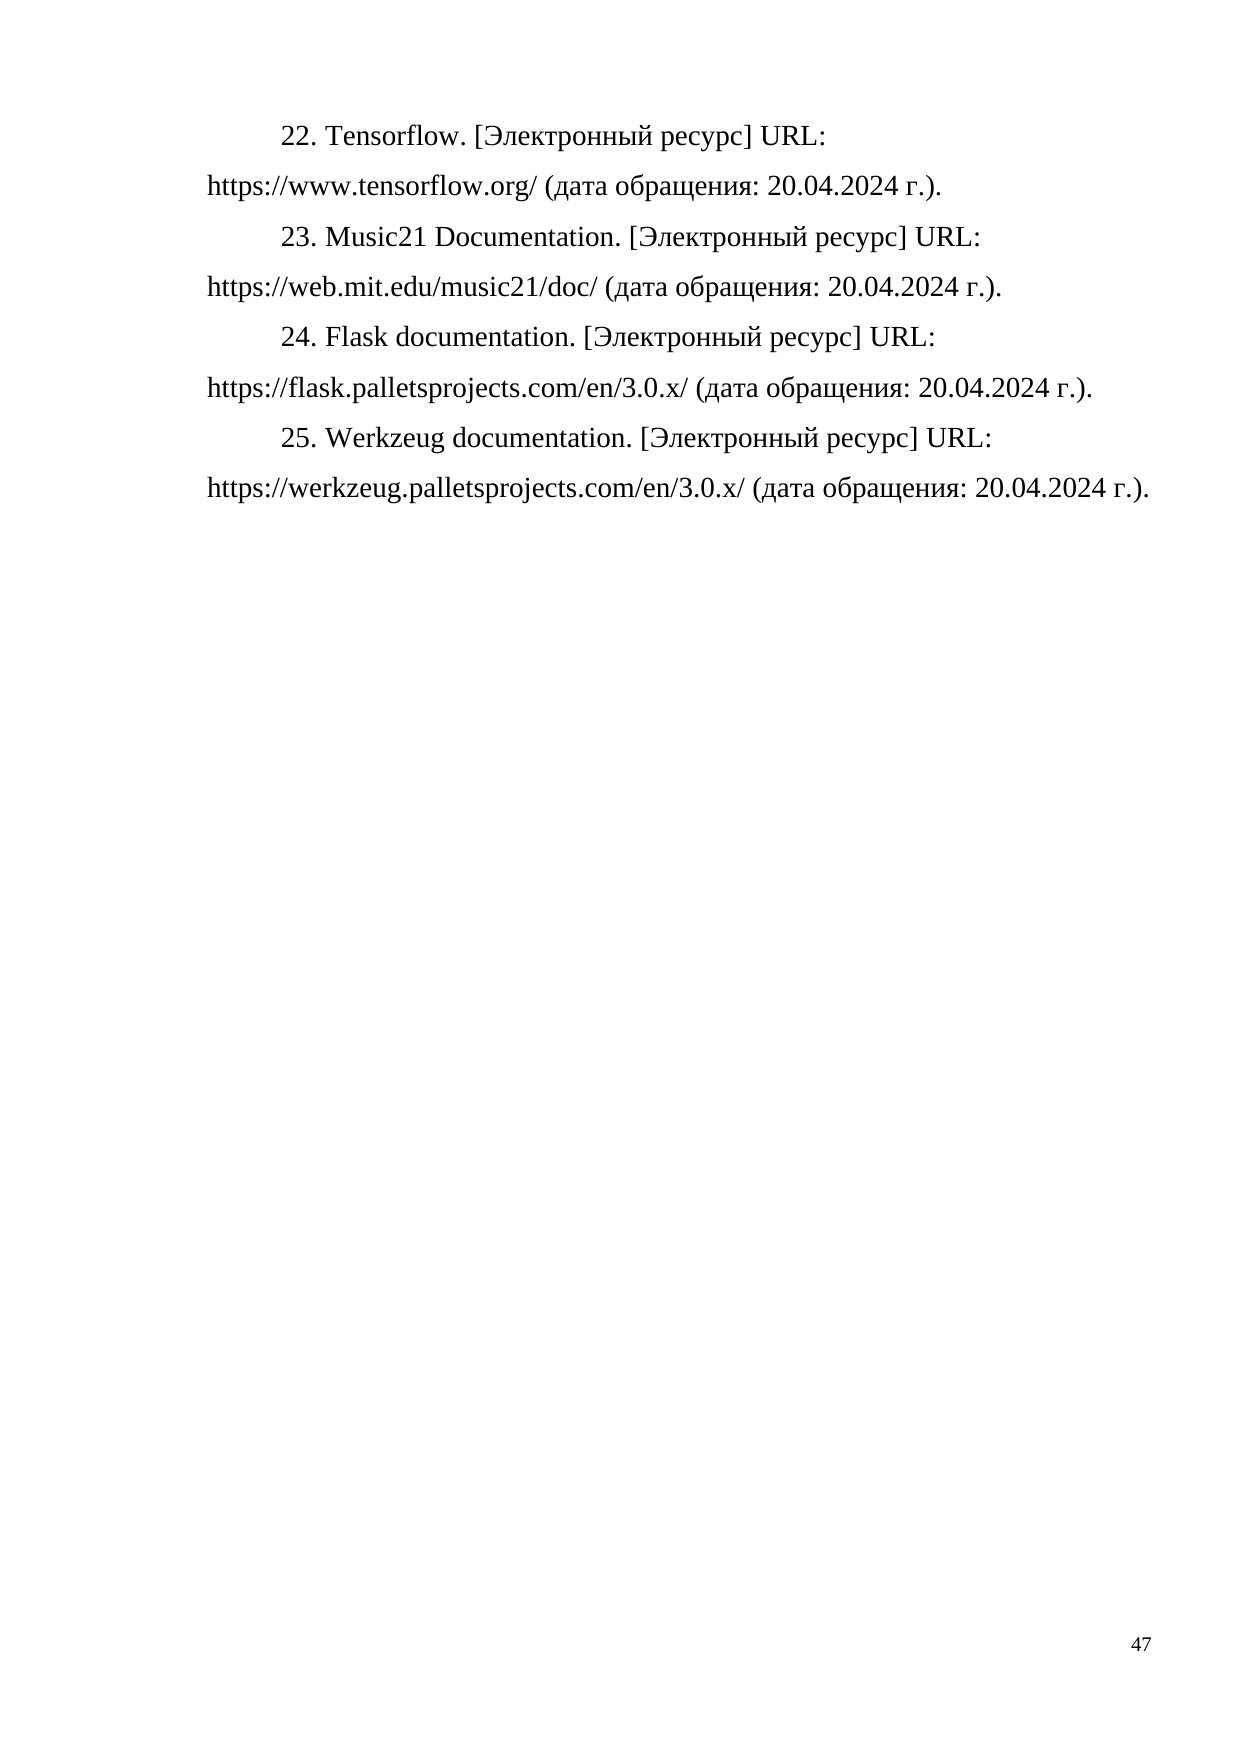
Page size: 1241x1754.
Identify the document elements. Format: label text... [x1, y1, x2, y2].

list Flask documentation. [Электронный ресурс] URL: https://flask.palletsprojects.com/en/3.0.x/ (дата обращения: 20.04.2024 г.). [207, 319, 1152, 403]
list Tensorflow. [Электронный ресурс] URL: https://www.tensorflow.org/ (дата обращения: 20.04.2024 г.). [207, 118, 1152, 202]
list Music21 Documentation. [Электронный ресурс] URL: https://web.mit.edu/music21/doc/ (дата обращения: 20.04.2024 г.). [207, 219, 1152, 303]
list Werkzeug documentation. [Электронный ресурс] URL: https://werkzeug.palletsprojects.com/en/3.0.x/ (дата обращения: 20.04.2024 г.). [207, 420, 1152, 504]
